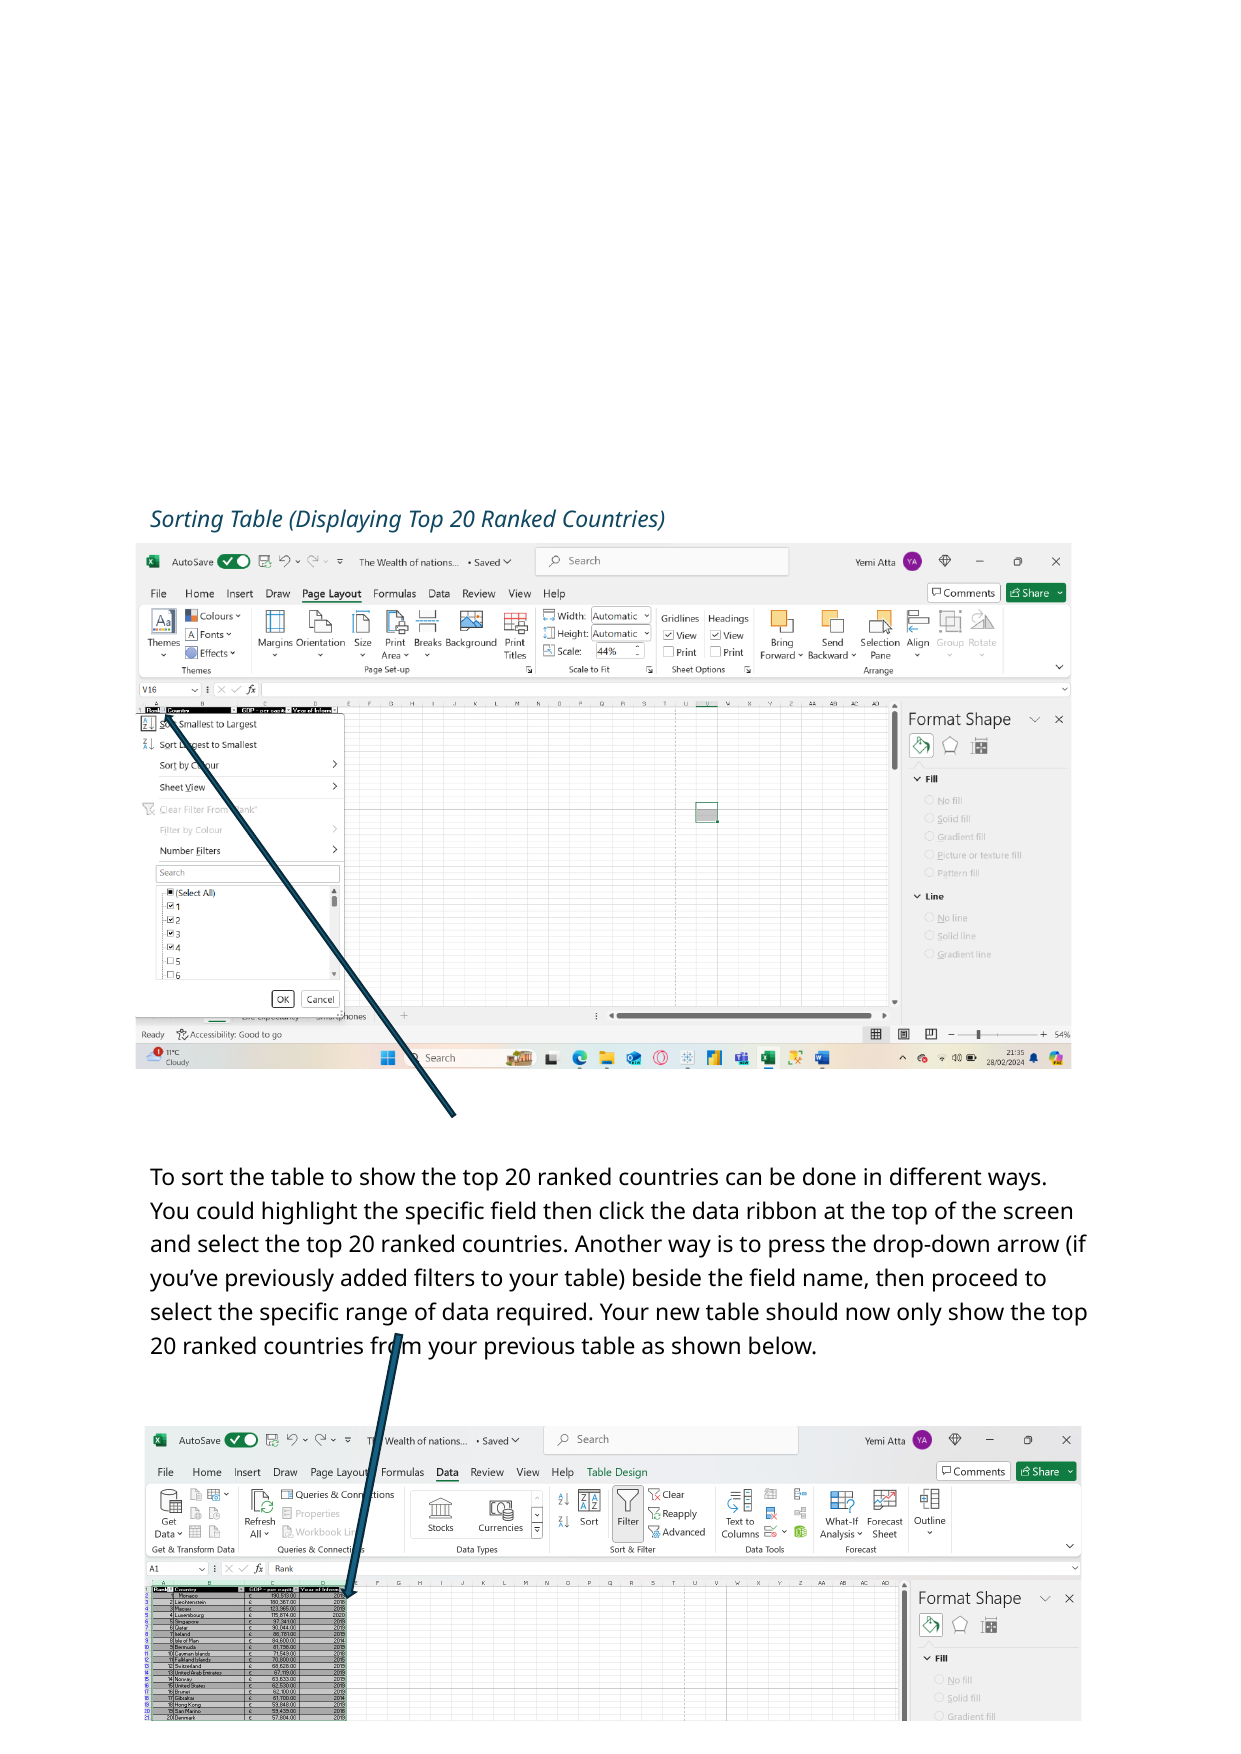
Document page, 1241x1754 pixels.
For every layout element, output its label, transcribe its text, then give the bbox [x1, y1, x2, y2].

picture [134, 643, 1071, 1169]
picture [144, 1458, 1081, 1753]
text Sorting Table (Displaying Top 20 Ranked Countries) [150, 604, 1090, 635]
